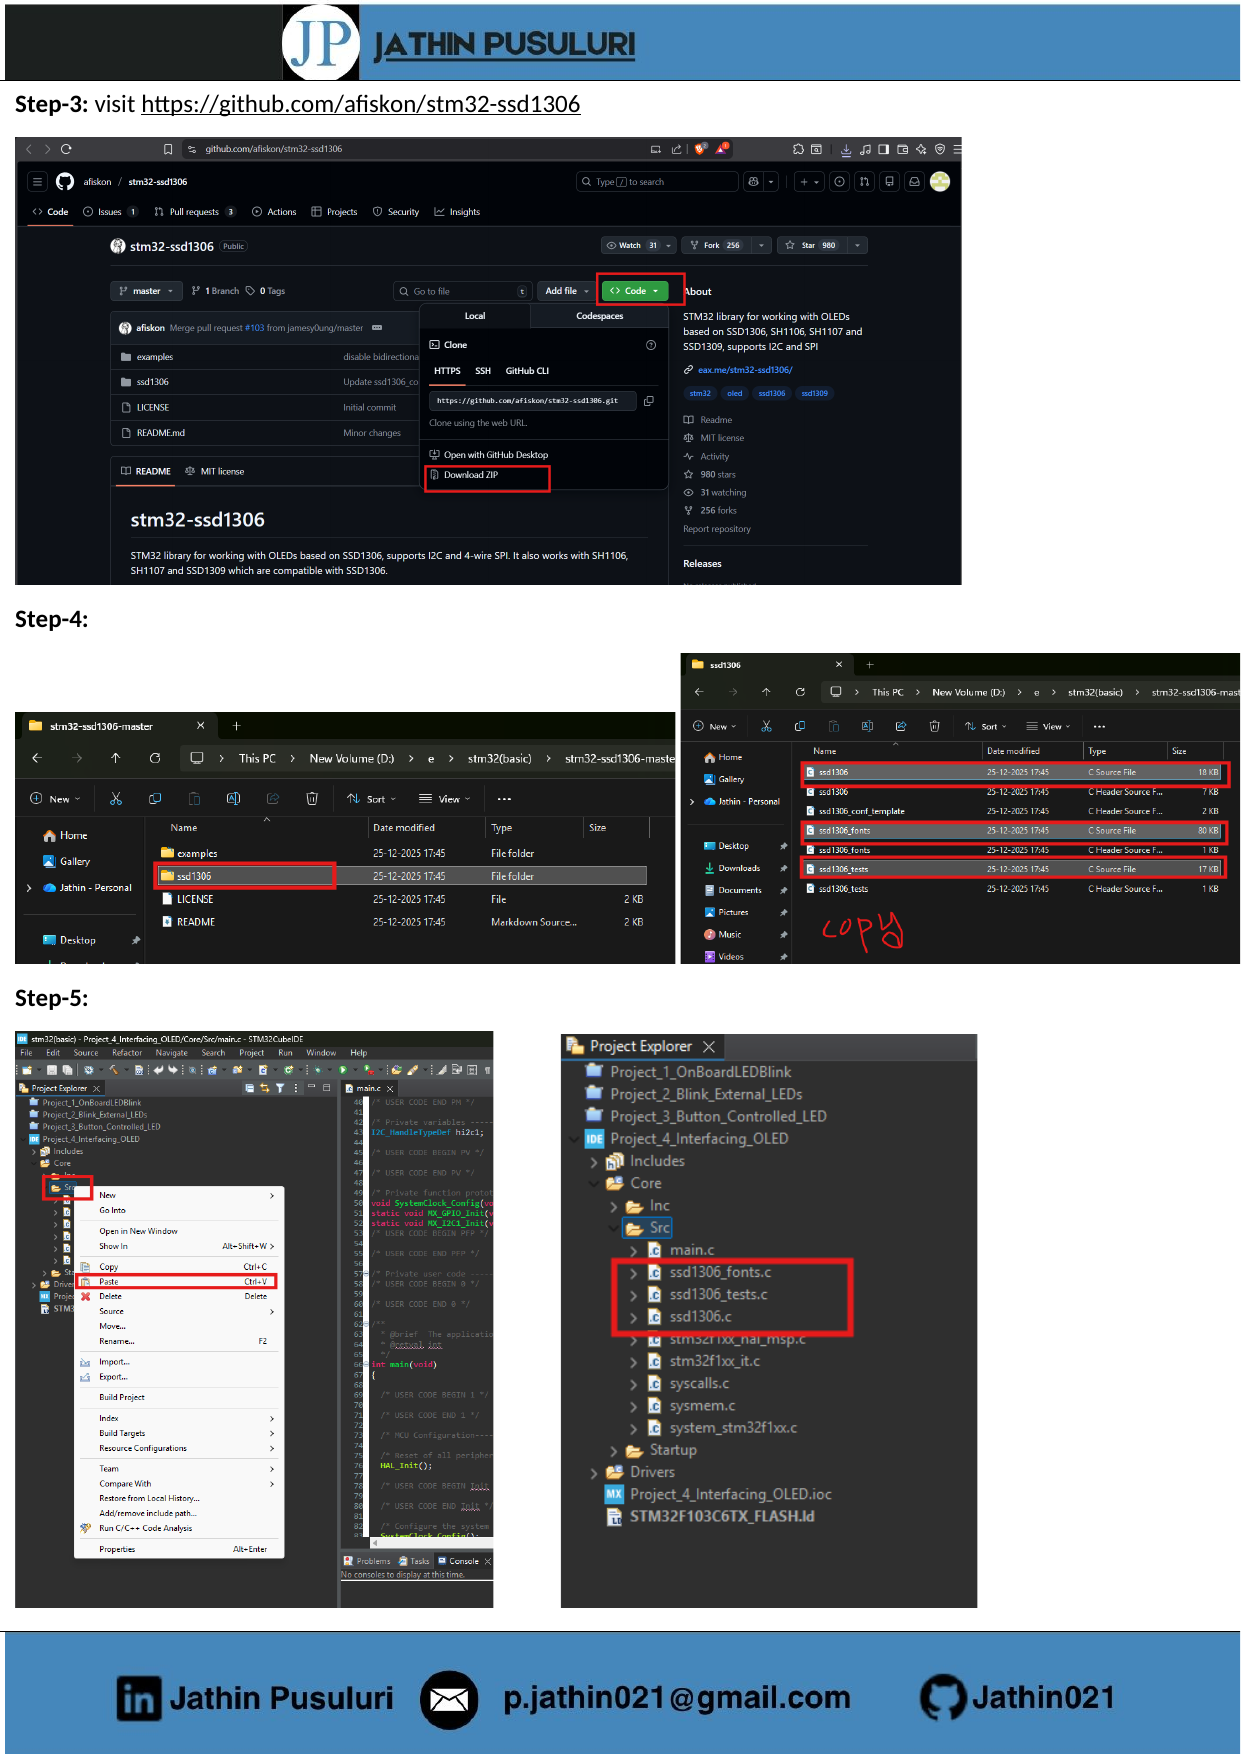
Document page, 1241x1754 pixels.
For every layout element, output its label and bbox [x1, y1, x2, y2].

picture [15, 712, 676, 964]
picture [15, 1031, 494, 1608]
picture [5, 0, 1241, 80]
picture [5, 1632, 1241, 1754]
picture [15, 137, 962, 585]
picture [560, 1034, 978, 1608]
picture [680, 653, 1241, 964]
